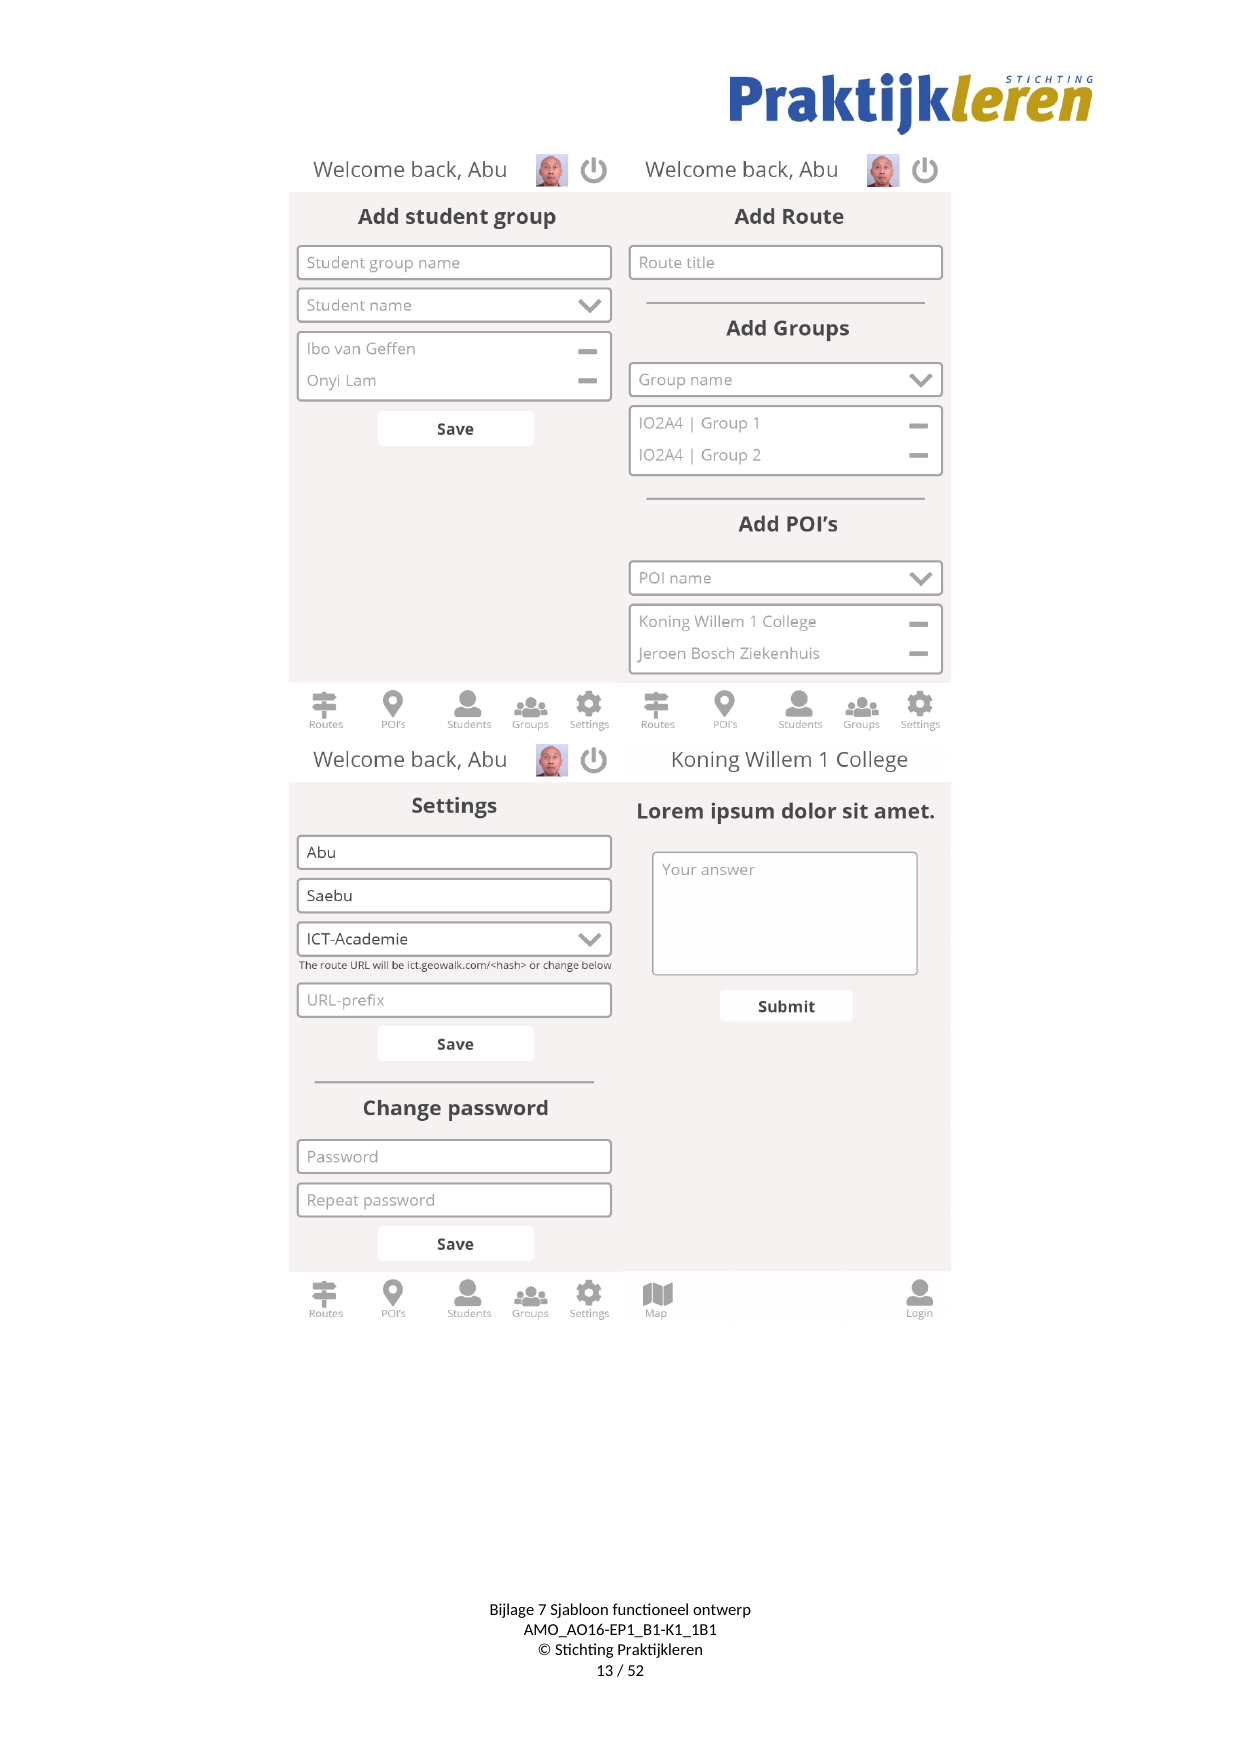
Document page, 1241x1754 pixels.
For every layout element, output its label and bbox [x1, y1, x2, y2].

picture [288, 147, 952, 1327]
picture [730, 73, 1093, 135]
